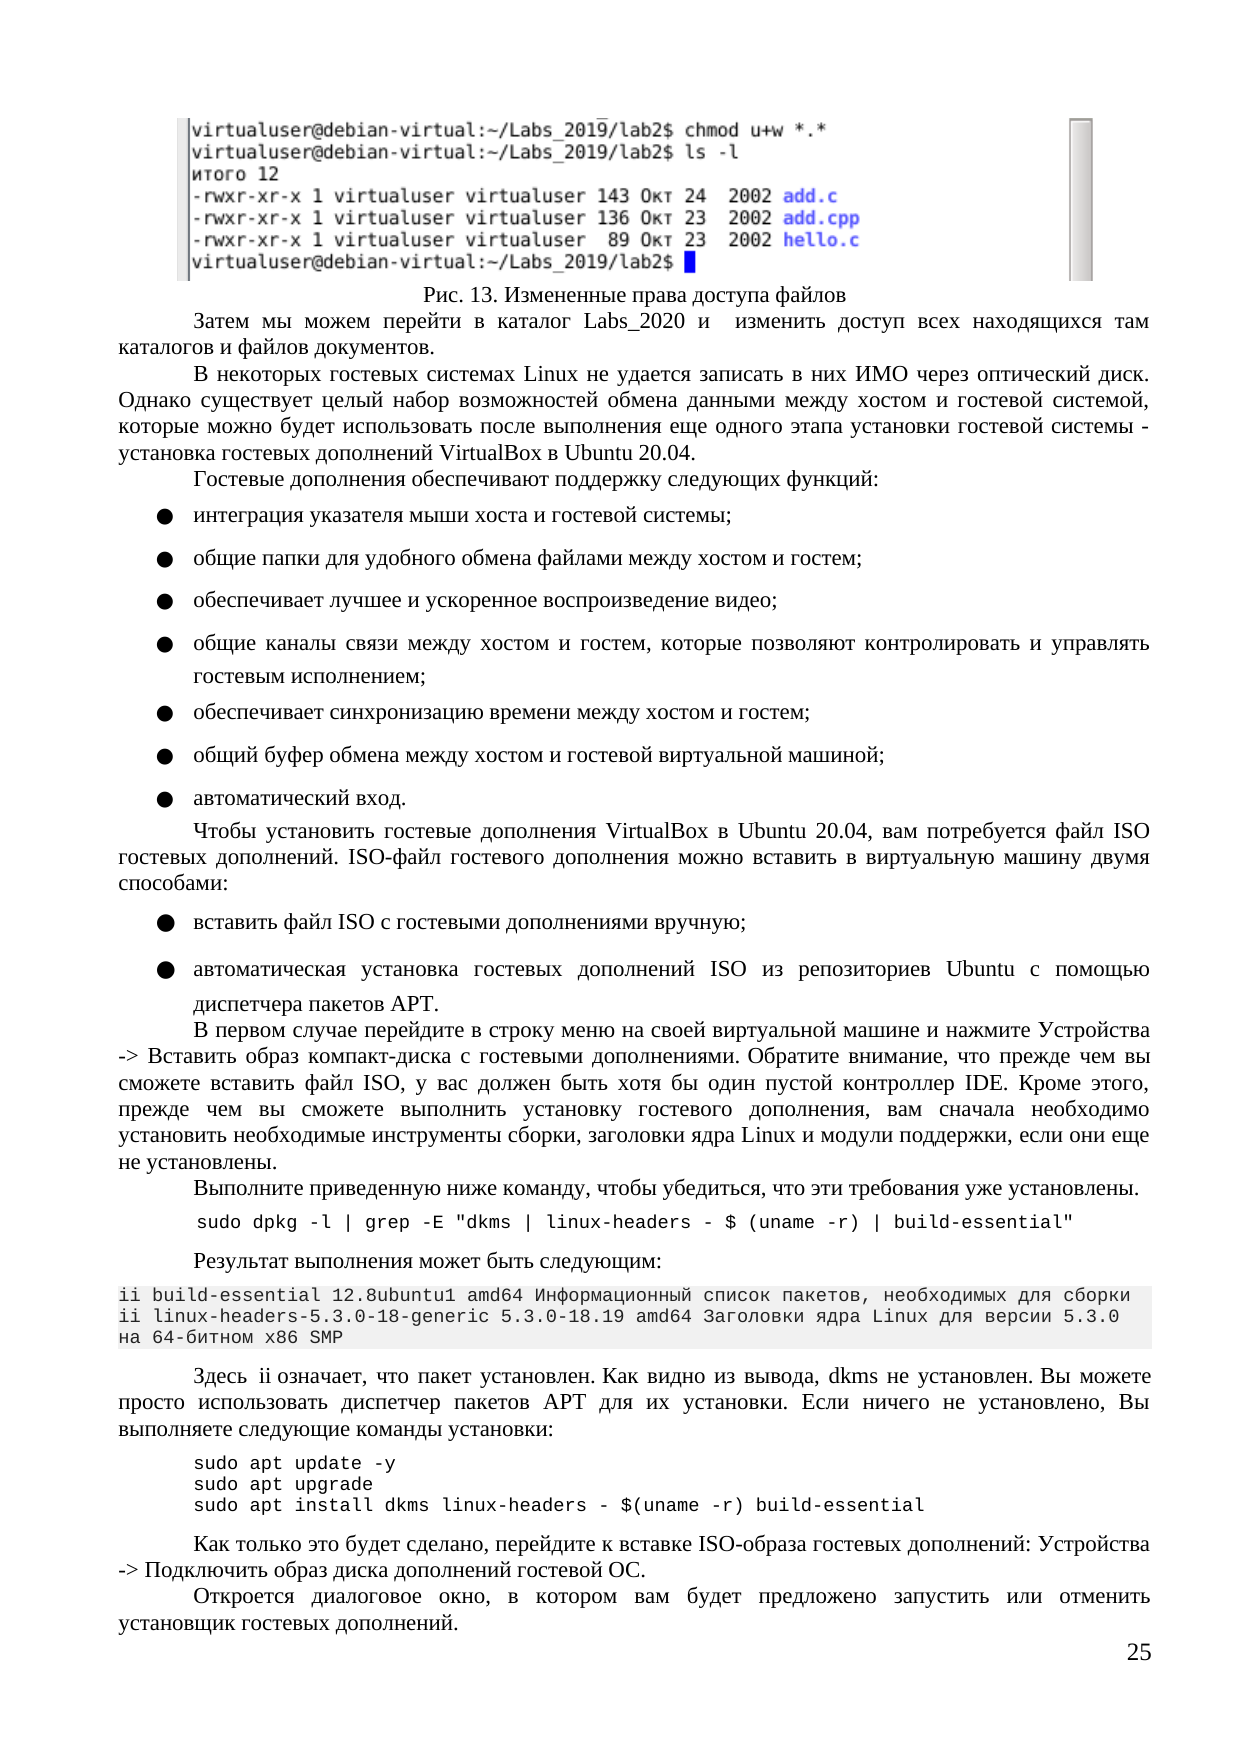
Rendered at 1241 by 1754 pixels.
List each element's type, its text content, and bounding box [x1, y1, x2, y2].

text Затем мы можем перейти в каталог Labs_2020 и изменить доступ всех находящихся там каталогов и файлов документов. [118, 307, 1152, 360]
text Откроется диалоговое окно, в котором вам будет предложено запустить или отменить установщик гостевых дополнений. [118, 1582, 1152, 1635]
list автоматический вход. [156, 774, 1152, 817]
picture [177, 118, 1093, 281]
list обеспечивает лучшее и ускоренное воспроизведение видео; [156, 577, 1152, 619]
text Здесь ii означает, что пакет установлен. Как видно из вывода, dkms не установлен. Вы можете просто использовать диспетчер пакетов APT для их установки. Если ничего не установлено, Вы выполняете следующие команды установки: [118, 1362, 1152, 1441]
list автоматическая установка гостевых дополнений ISO из репозиториев Ubuntu с помощью диспетчера пакетов APT. [156, 943, 1152, 1016]
text В некоторых гостевых системах Linux не удается записать в них ИМО через оптический диск. Однако существует целый набор возможностей обмена данными между хостом и гостевой системой, которые можно будет использовать после выполнения еще одного этапа установки гостевой системы - установка гостевых дополнений VirtualBox в Ubuntu 20.04. [118, 360, 1152, 465]
list интеграция указателя мыши хоста и гостевой системы; [156, 491, 1152, 534]
text Результат выполнения может быть следующим: [118, 1247, 1152, 1273]
text В первом случае перейдите в строку меню на своей виртуальной машине и нажмите Устройства -> Вставить образ компакт-диска с гостевыми дополнениями. Обратите внимание, что прежде чем вы сможете вставить файл ISO, у вас должен быть хотя бы один пустой контроллер IDE. Кроме этого, прежде чем вы сможете выполнить установку гостевого дополнения, вам сначала необходимо установить необходимые инструменты сборки, заголовки ядра Linux и модули поддержки, если они еще не установлены. [118, 1016, 1152, 1174]
text sudo apt upgrade [118, 1475, 1152, 1496]
text Рис. 13. Измененные права доступа файлов [118, 281, 1152, 307]
text sudo apt install dkms linux-headers - $(uname -r) build-essential [118, 1496, 1152, 1517]
list общие папки для удобного обмена файлами между хостом и гостем; [156, 534, 1152, 577]
text sudo dpkg -l | grep -E "dkms | linux-headers - $ (uname -r) | build-essential" [118, 1213, 1152, 1234]
list общие каналы связи между хостом и гостем, которые позволяют контролировать и управлять гостевым исполнением; [156, 619, 1152, 689]
text Как только это будет сделано, перейдите к вставке ISO-образа гостевых дополнений: Устройства -> Подключить образ диска дополнений гостевой ОС. [118, 1530, 1152, 1582]
text Чтобы установить гостевые дополнения VirtualBox в Ubuntu 20.04, вам потребуется файл ISO гостевых дополнений. ISO-файл гостевого дополнения можно вставить в виртуальную машину двумя способами: [118, 817, 1152, 896]
text Гостевые дополнения обеспечивают поддержку следующих функций: [118, 465, 1152, 491]
text ii linux-headers-5.3.0-18-generic 5.3.0-18.19 amd64 Заголовки ядра Linux для версии 5.3.0 на 64-битном x86 SMP [118, 1307, 1152, 1349]
list вставить файл ISO с гостевыми дополнениями вручную; [156, 896, 1152, 943]
list общий буфер обмена между хостом и гостевой виртуальной машиной; [156, 731, 1152, 774]
text ii build-essential 12.8ubuntu1 amd64 Информационный список пакетов, необходимых для сборки [118, 1286, 1152, 1307]
text Выполните приведенную ниже команду, чтобы убедиться, что эти требования уже установлены. [118, 1174, 1152, 1201]
text sudo apt update -y [118, 1453, 1152, 1475]
list обеспечивает синхронизацию времени между хостом и гостем; [156, 689, 1152, 731]
